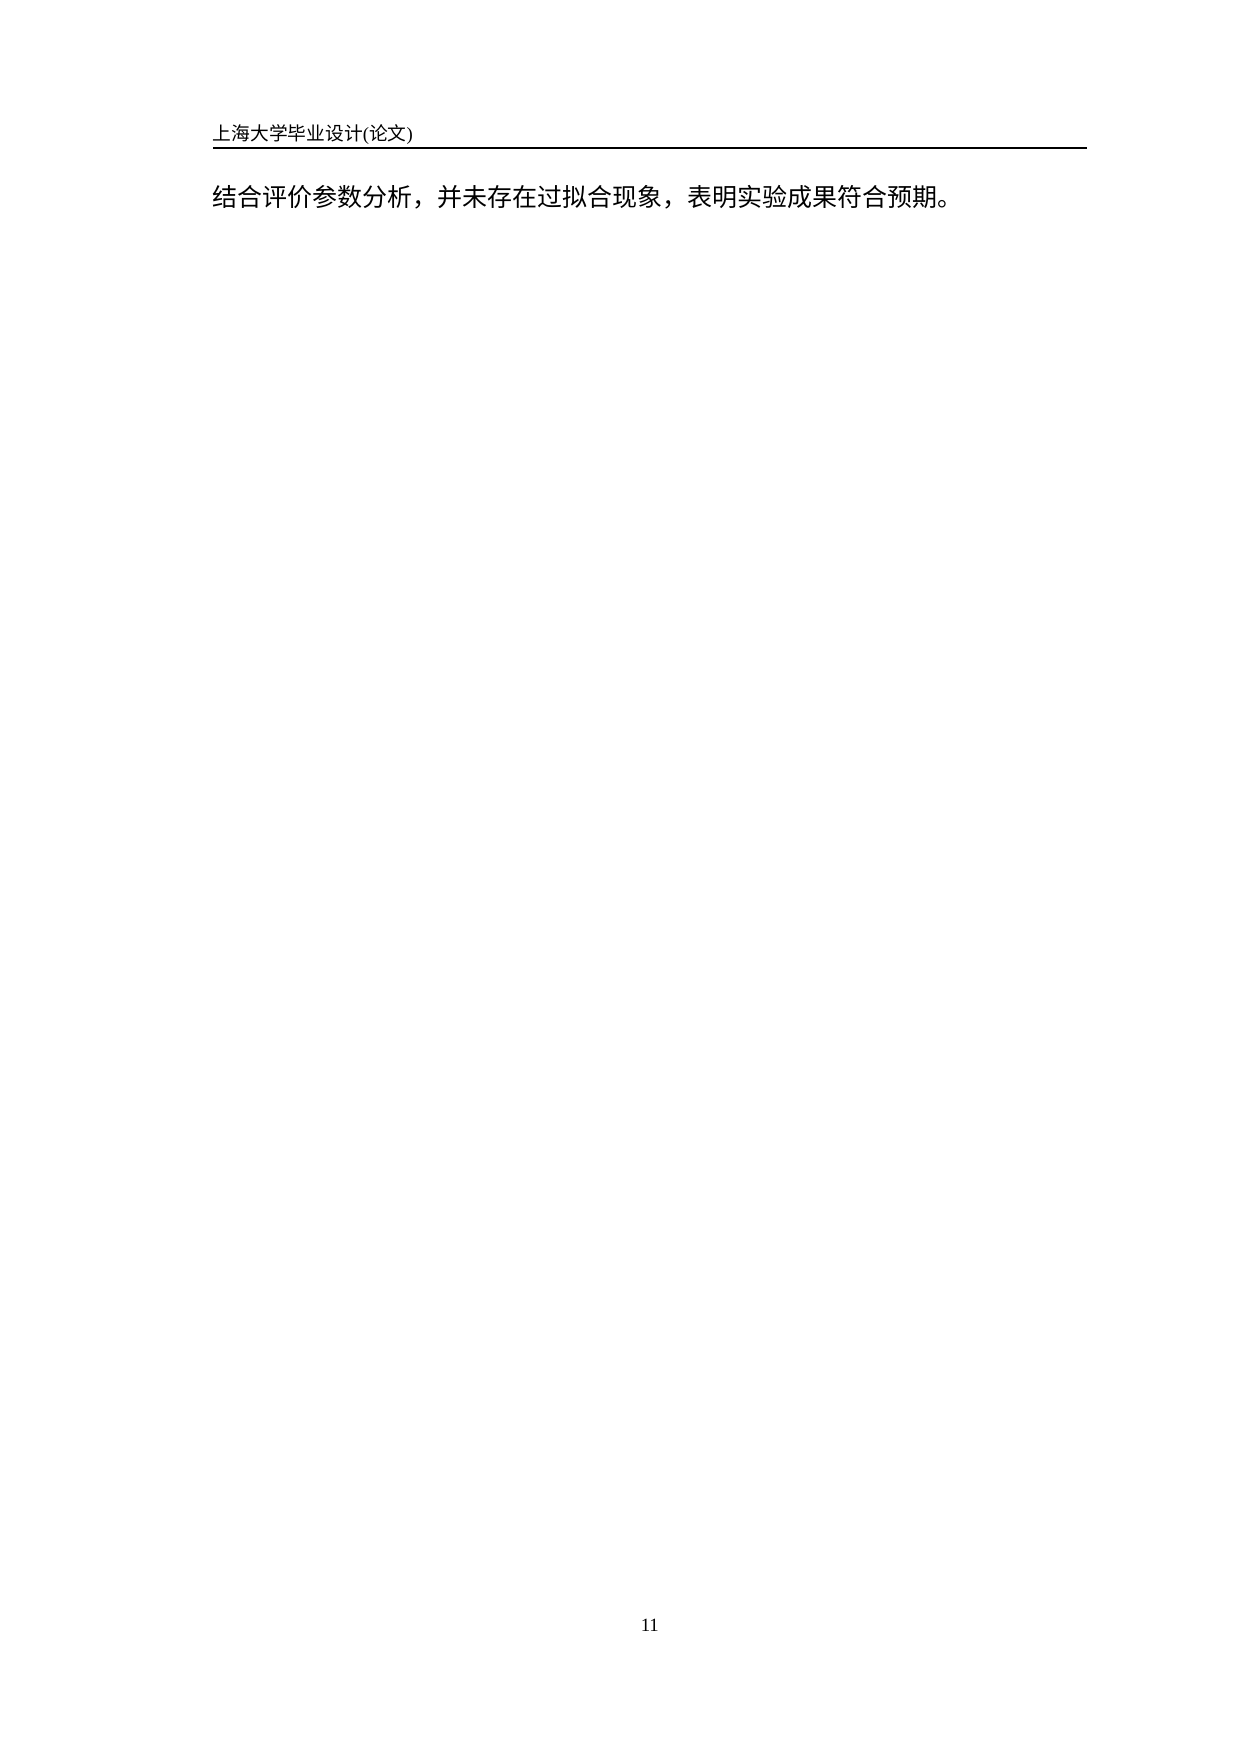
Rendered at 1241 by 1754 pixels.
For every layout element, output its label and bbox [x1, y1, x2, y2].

text [213, 177, 1087, 213]
